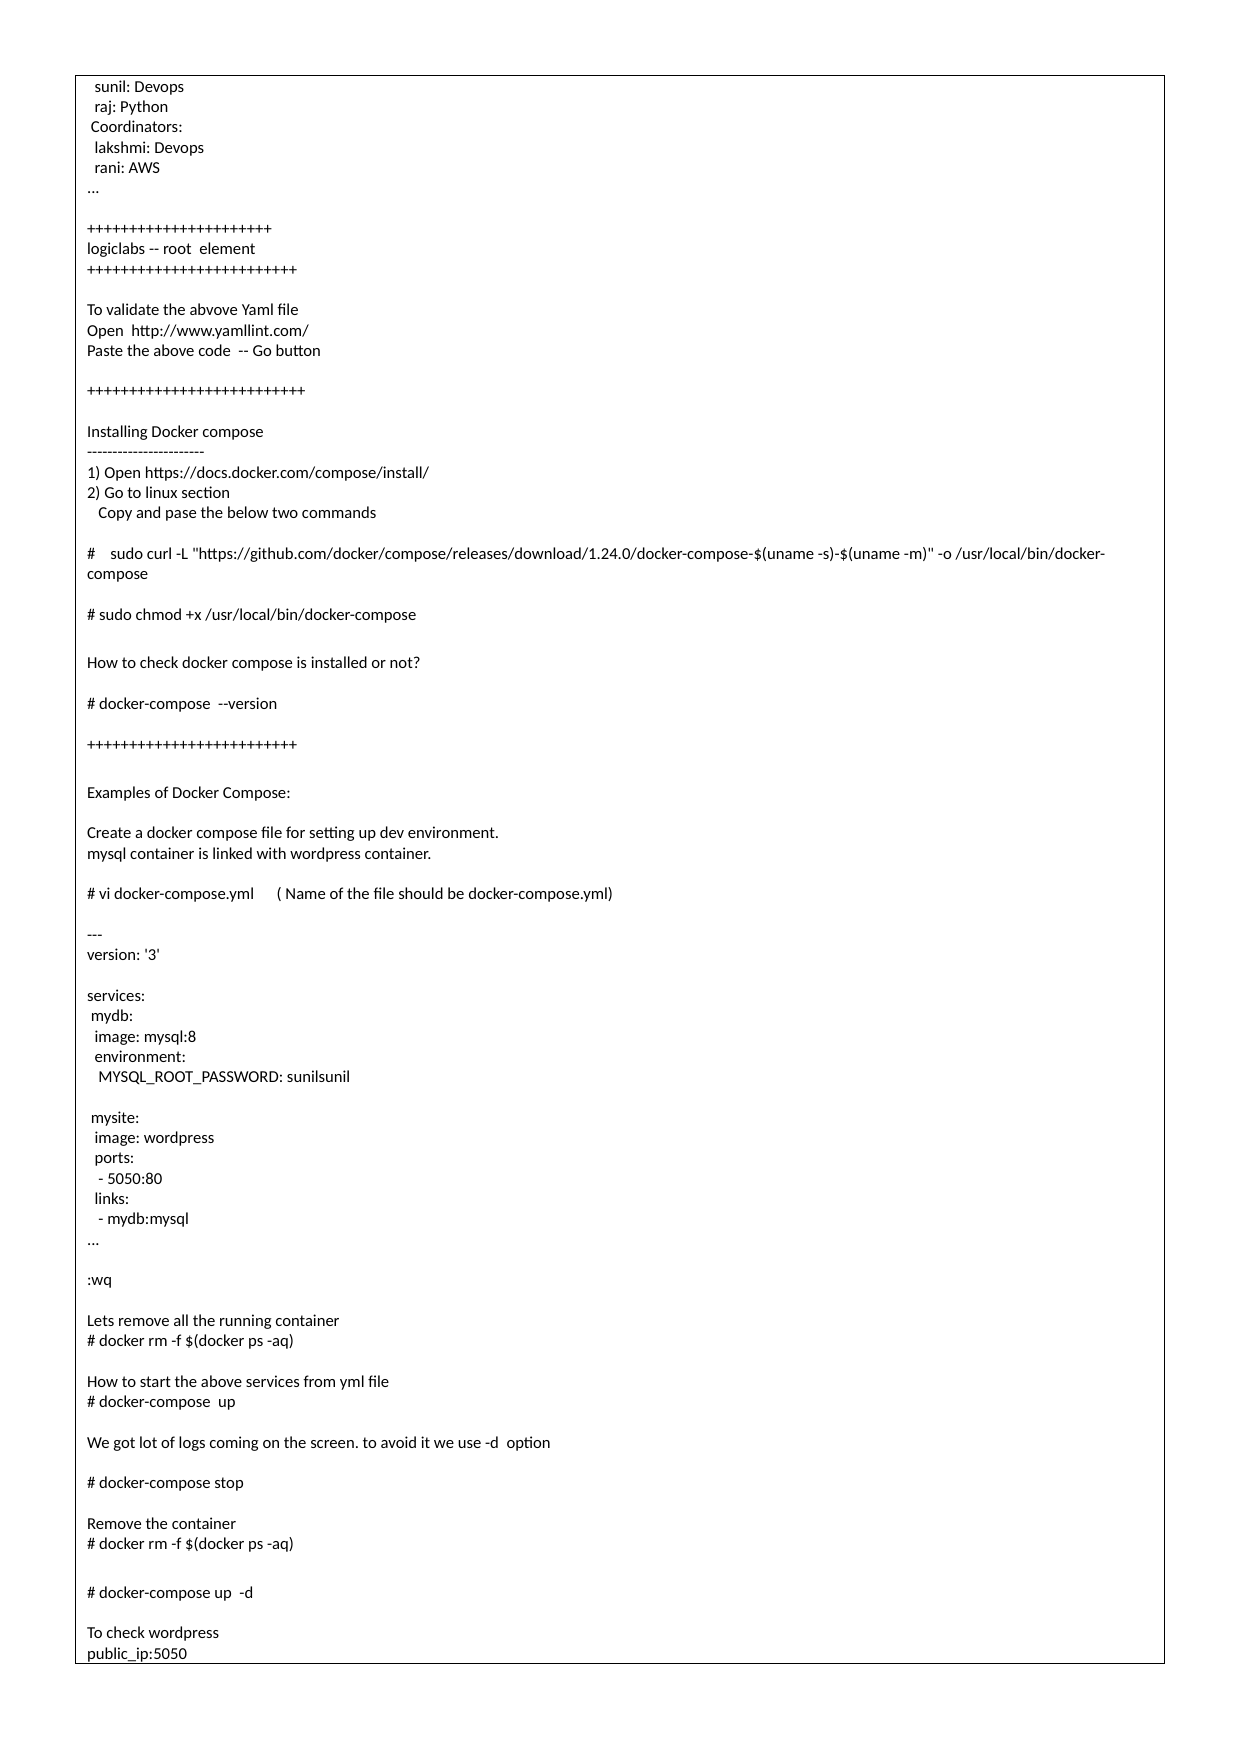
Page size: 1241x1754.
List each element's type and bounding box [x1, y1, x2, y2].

table_header [76, 76, 1164, 1663]
